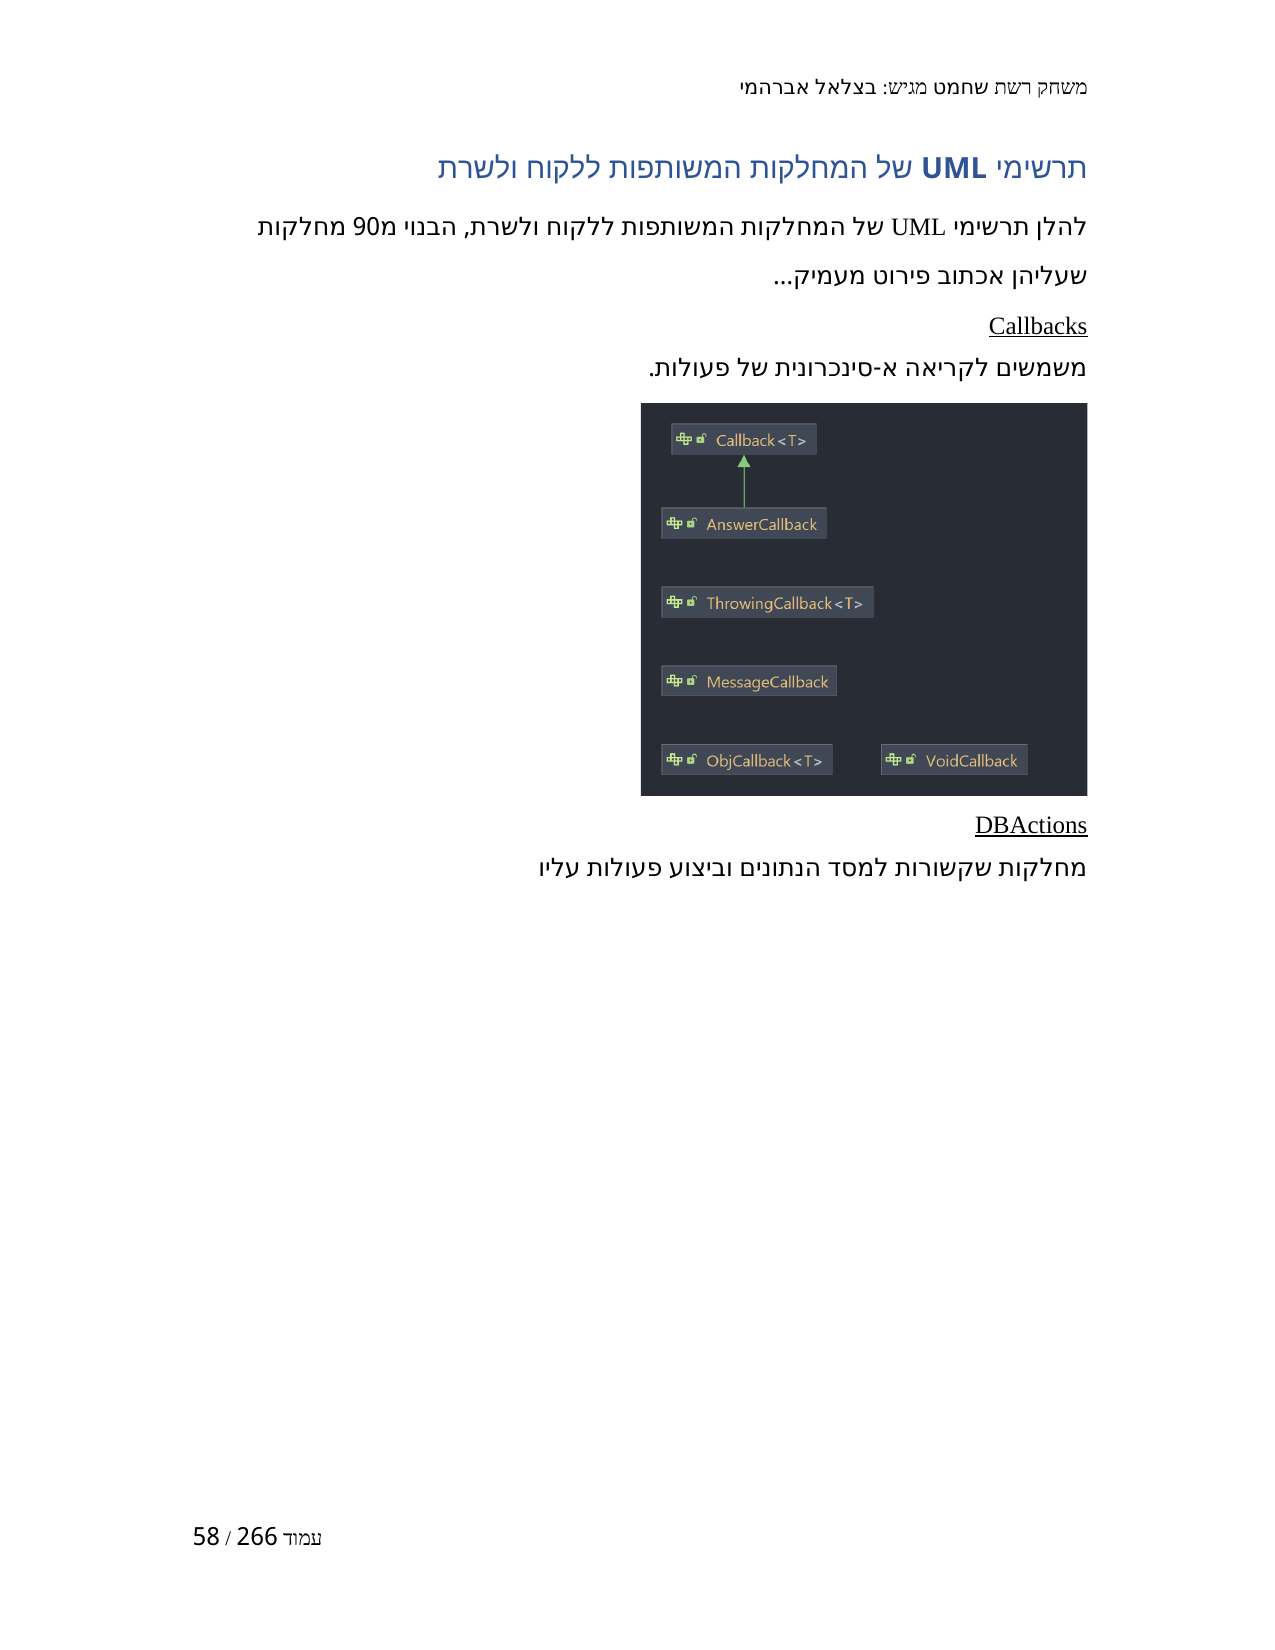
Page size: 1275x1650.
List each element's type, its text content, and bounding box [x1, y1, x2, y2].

picture [640, 403, 1088, 796]
subtitle תרשימי UML של המחלקות המשותפות ללקוח ולשרת [187, 148, 1087, 187]
text DBActions [187, 810, 1087, 839]
text משמשים לקריאה א-סינכרונית של פעולות. [187, 354, 1087, 387]
text מחלקות שקשורות למסד הנתונים וביצוע פעולות עליו [187, 853, 1087, 886]
text Callbacks [187, 311, 1087, 340]
text להלן תרשימי UML של המחלקות המשותפות ללקוח ולשרת, הבנוי מ90 מחלקות שעליהן אכתוב פירוט מעמיק… [187, 212, 1087, 295]
